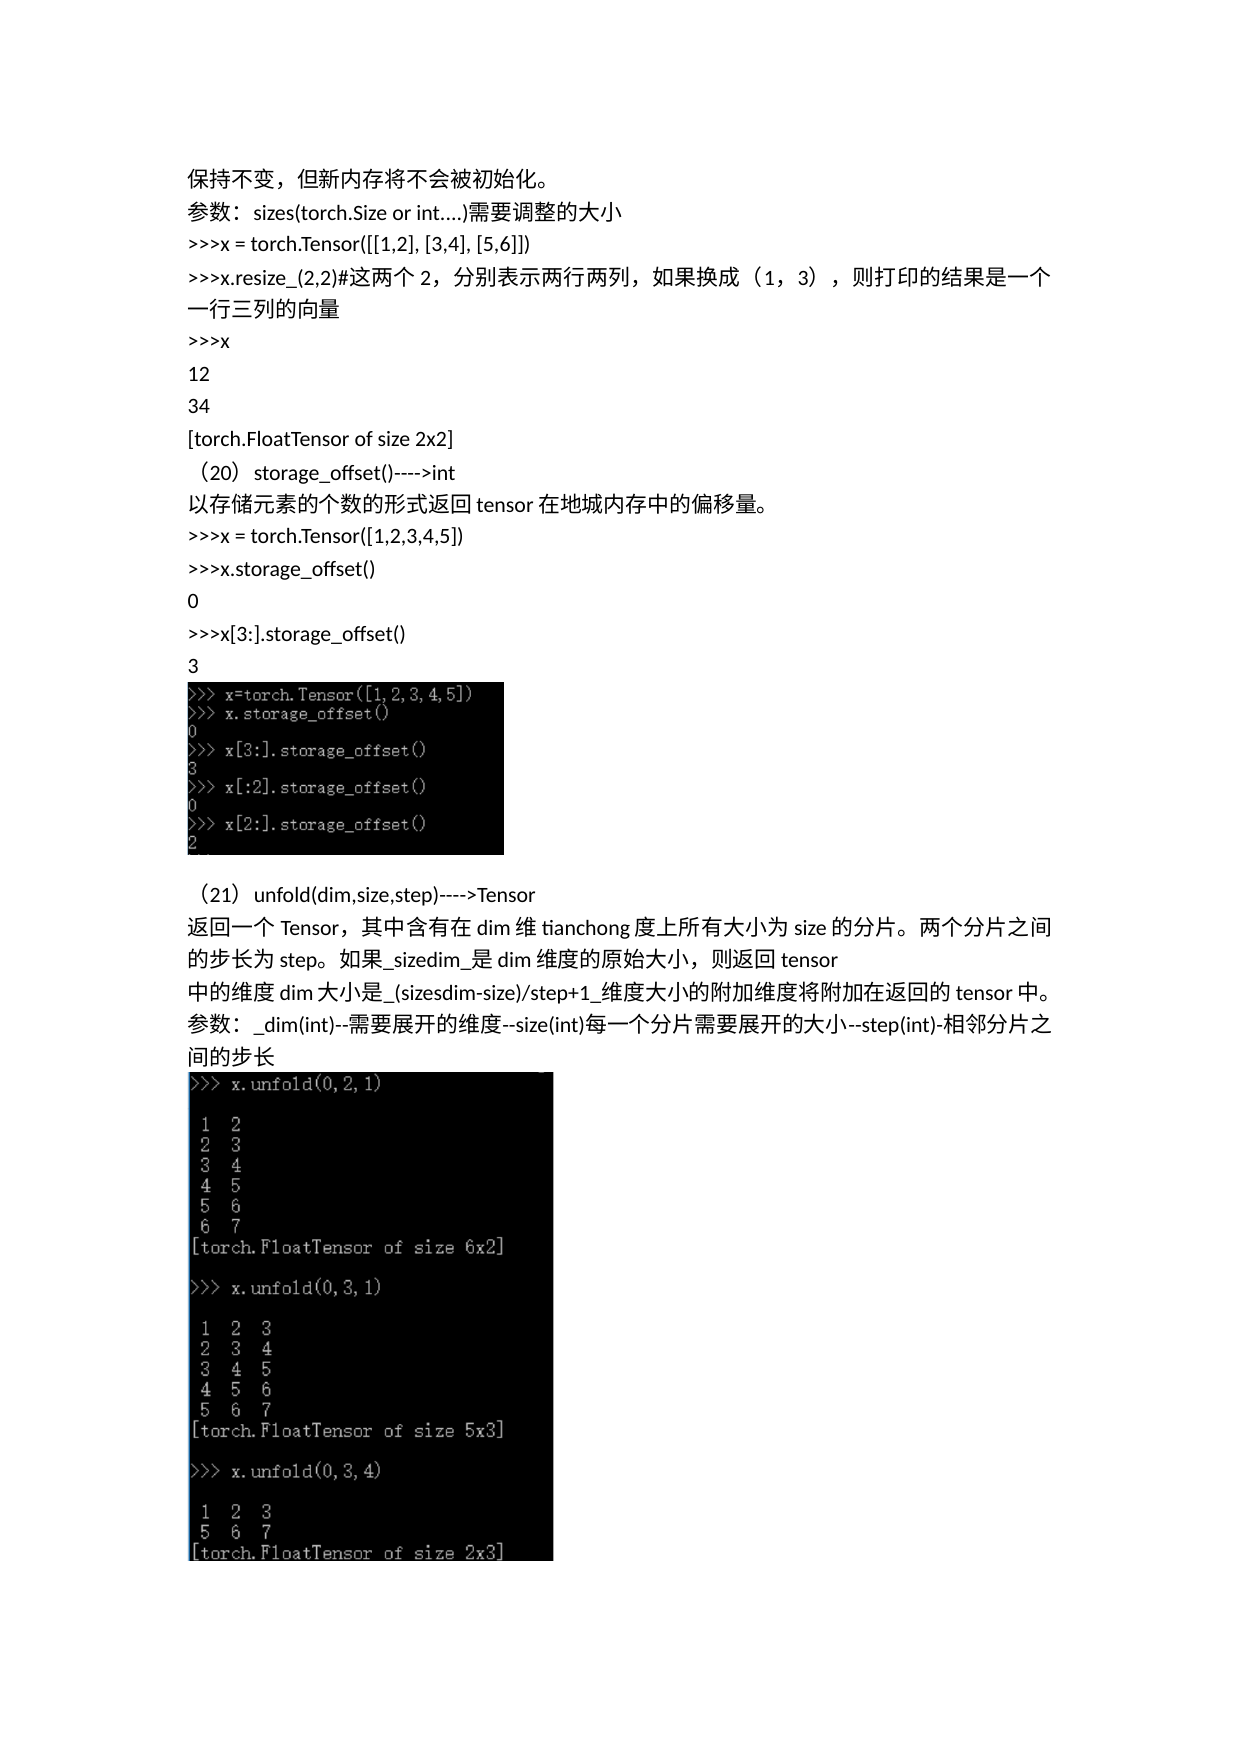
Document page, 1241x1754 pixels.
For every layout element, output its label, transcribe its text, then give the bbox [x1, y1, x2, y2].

text >>>x.resize_(2,2)#这两个2，分别表示两行两列，如果换成（1，3），则打印的结果是一个一行三列的向量 [187, 259, 1053, 324]
text （21）unfold(dim,size,step)---->Tensor [187, 877, 1053, 909]
text >>>x.storage_offset() [187, 552, 1053, 584]
picture [187, 682, 504, 855]
text 中的维度dim大小是_(sizesdim-size)/step+1_维度大小的附加维度将附加在返回的tensor中。 [187, 974, 1053, 1007]
text [torch.FloatTensor of size 2x2] [187, 422, 1053, 454]
text 12 [187, 357, 1053, 389]
text 34 [187, 389, 1053, 422]
text >>>x [187, 324, 1053, 357]
text >>>x = torch.Tensor([[1,2], [3,4], [5,6]]) [187, 227, 1053, 259]
text 返回一个Tensor，其中含有在dim维tianchong度上所有大小为size的分片。两个分片之间的步长为step。如果_sizedim_是dim维度的原始大小，则返回tensor [187, 909, 1053, 974]
text 参数：sizes(torch.Size or int....)需要调整的大小 [187, 194, 1053, 227]
text >>>x[3:].storage_offset() [187, 617, 1053, 649]
text 0 [187, 584, 1053, 617]
text （20）storage_offset()---->int [187, 454, 1053, 487]
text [187, 162, 1053, 194]
picture [187, 1072, 554, 1561]
text 3 [187, 649, 1053, 682]
text 参数：_dim(int)--需要展开的维度--size(int)每一个分片需要展开的大小--step(int)-相邻分片之间的步长 [187, 1007, 1053, 1072]
text 以存储元素的个数的形式返回tensor在地城内存中的偏移量。 >>>x = torch.Tensor([1,2,3,4,5]) [187, 487, 1053, 552]
